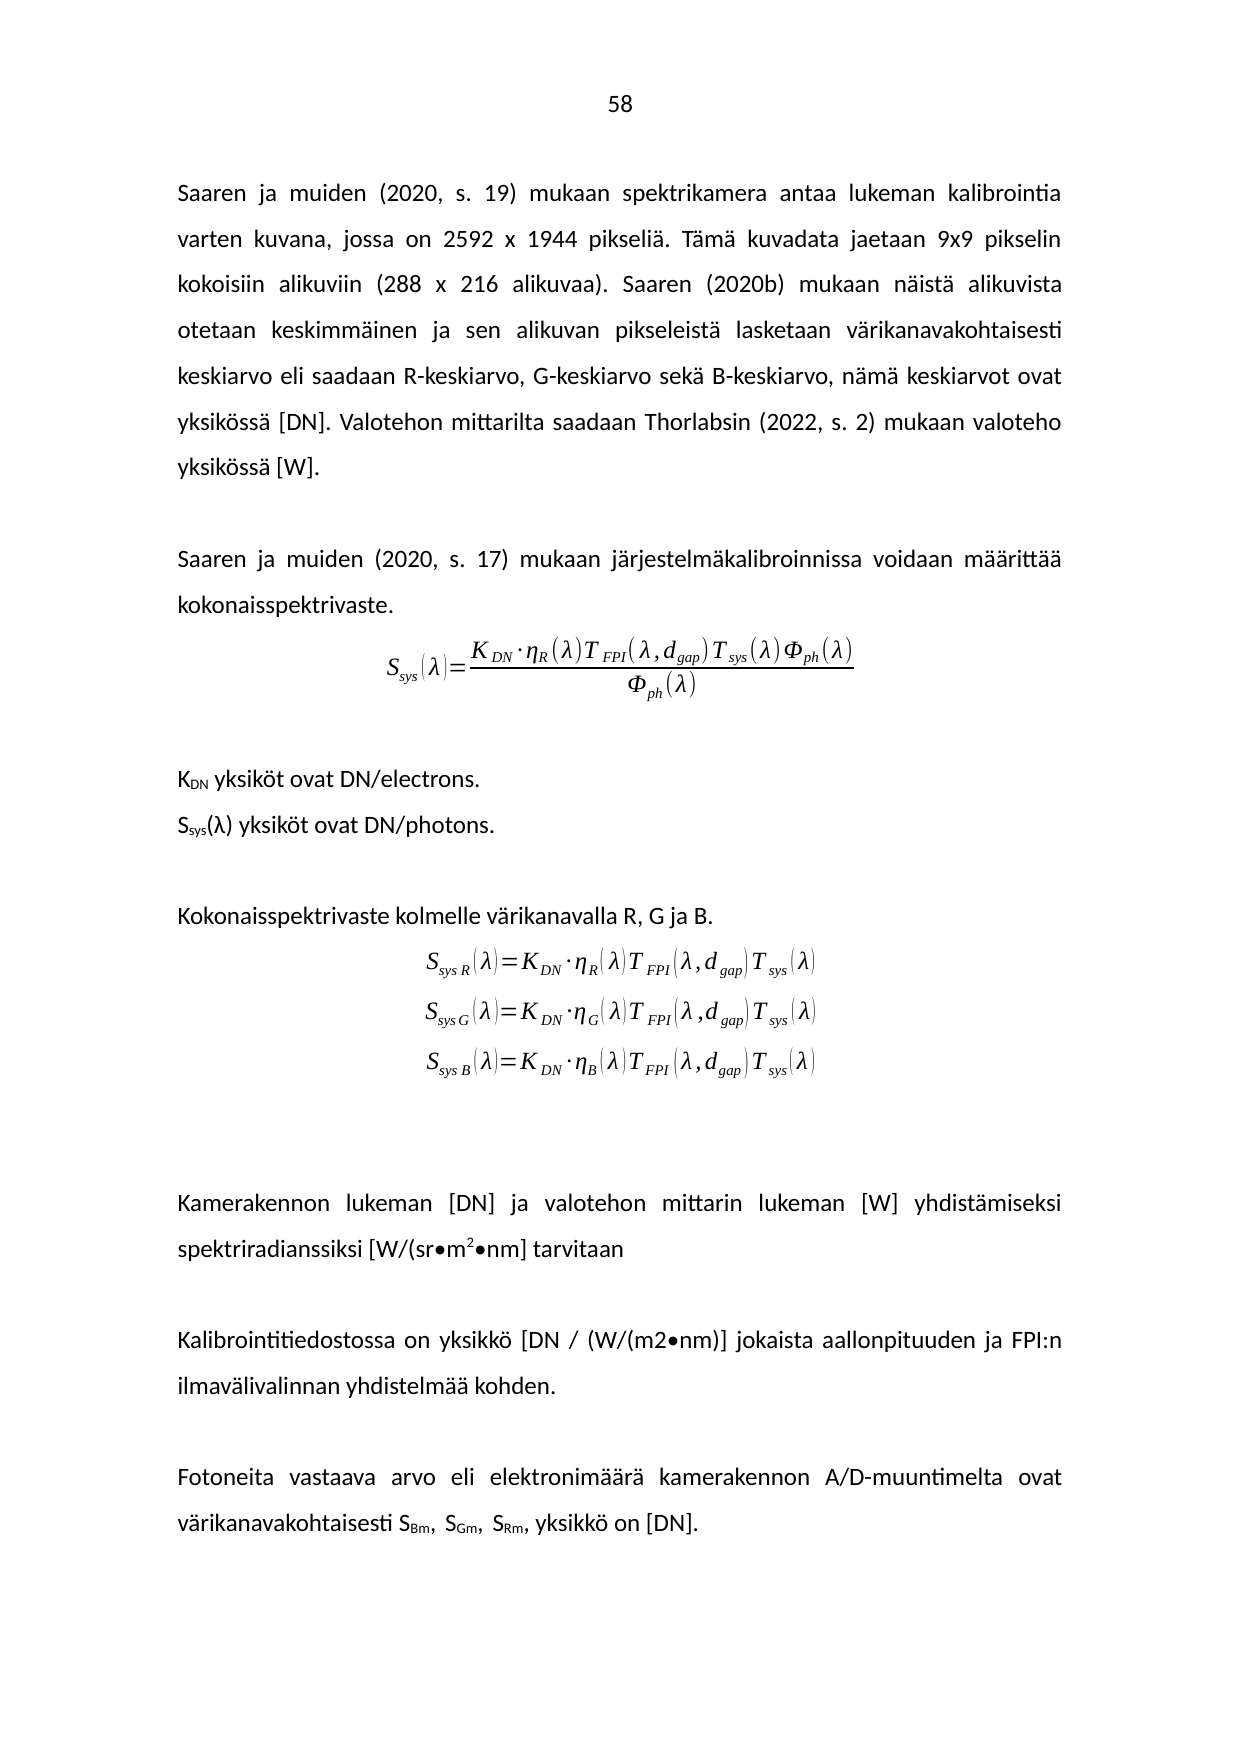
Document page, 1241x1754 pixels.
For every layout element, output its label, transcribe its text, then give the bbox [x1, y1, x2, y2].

text Saaren ja muiden (2020, s. 19) mukaan spektrikamera antaa lukeman kalibrointia varten kuvana, jossa on 2592 x 1944 pikseliä. Tämä kuvadata jaetaan 9x9 pikselin kokoisiin alikuviin (288 x 216 alikuvaa). Saaren (2020b) mukaan näistä alikuvista otetaan keskimmäinen ja sen alikuvan pikseleistä lasketaan värikanavakohtaisesti keskiarvo eli saadaan R-keskiarvo, G-keskiarvo sekä B-keskiarvo, nämä keskiarvot ovat yksikössä [DN]. Valotehon mittarilta saadaan Thorlabsin (2022, s. 2) mukaan valoteho yksikössä [W]. [177, 177, 1063, 482]
text Saaren ja muiden (2020, s. 17) mukaan järjestelmäkalibroinnissa voidaan määrittää kokonaisspektrivaste. [177, 543, 1063, 619]
text Kamerakennon lukeman [DN] ja valotehon mittarin lukeman [W] yhdistämiseksi spektriradianssiksi [W/(sr•m2•nm] tarvitaan [177, 1187, 1063, 1263]
text Kokonaisspektrivaste kolmelle värikanavalla R, G ja B. [177, 900, 1063, 931]
text Ssys(λ) yksiköt ovat DN/photons. [177, 809, 1063, 839]
text Kalibrointitiedostossa on yksikkö [DN / (W/(m2•nm)] jokaista aallonpituuden ja FPI:n ilmavälivalinnan yhdistelmää kohden. [177, 1324, 1063, 1401]
text Fotoneita vastaava arvo eli elektronimäärä kamerakennon A/D-muuntimelta ovat värikanavakohtaisesti SBm, SGm, SRm, yksikkö on [DN]. [177, 1461, 1063, 1538]
text KDN yksiköt ovat DN/electrons. [177, 763, 1063, 793]
